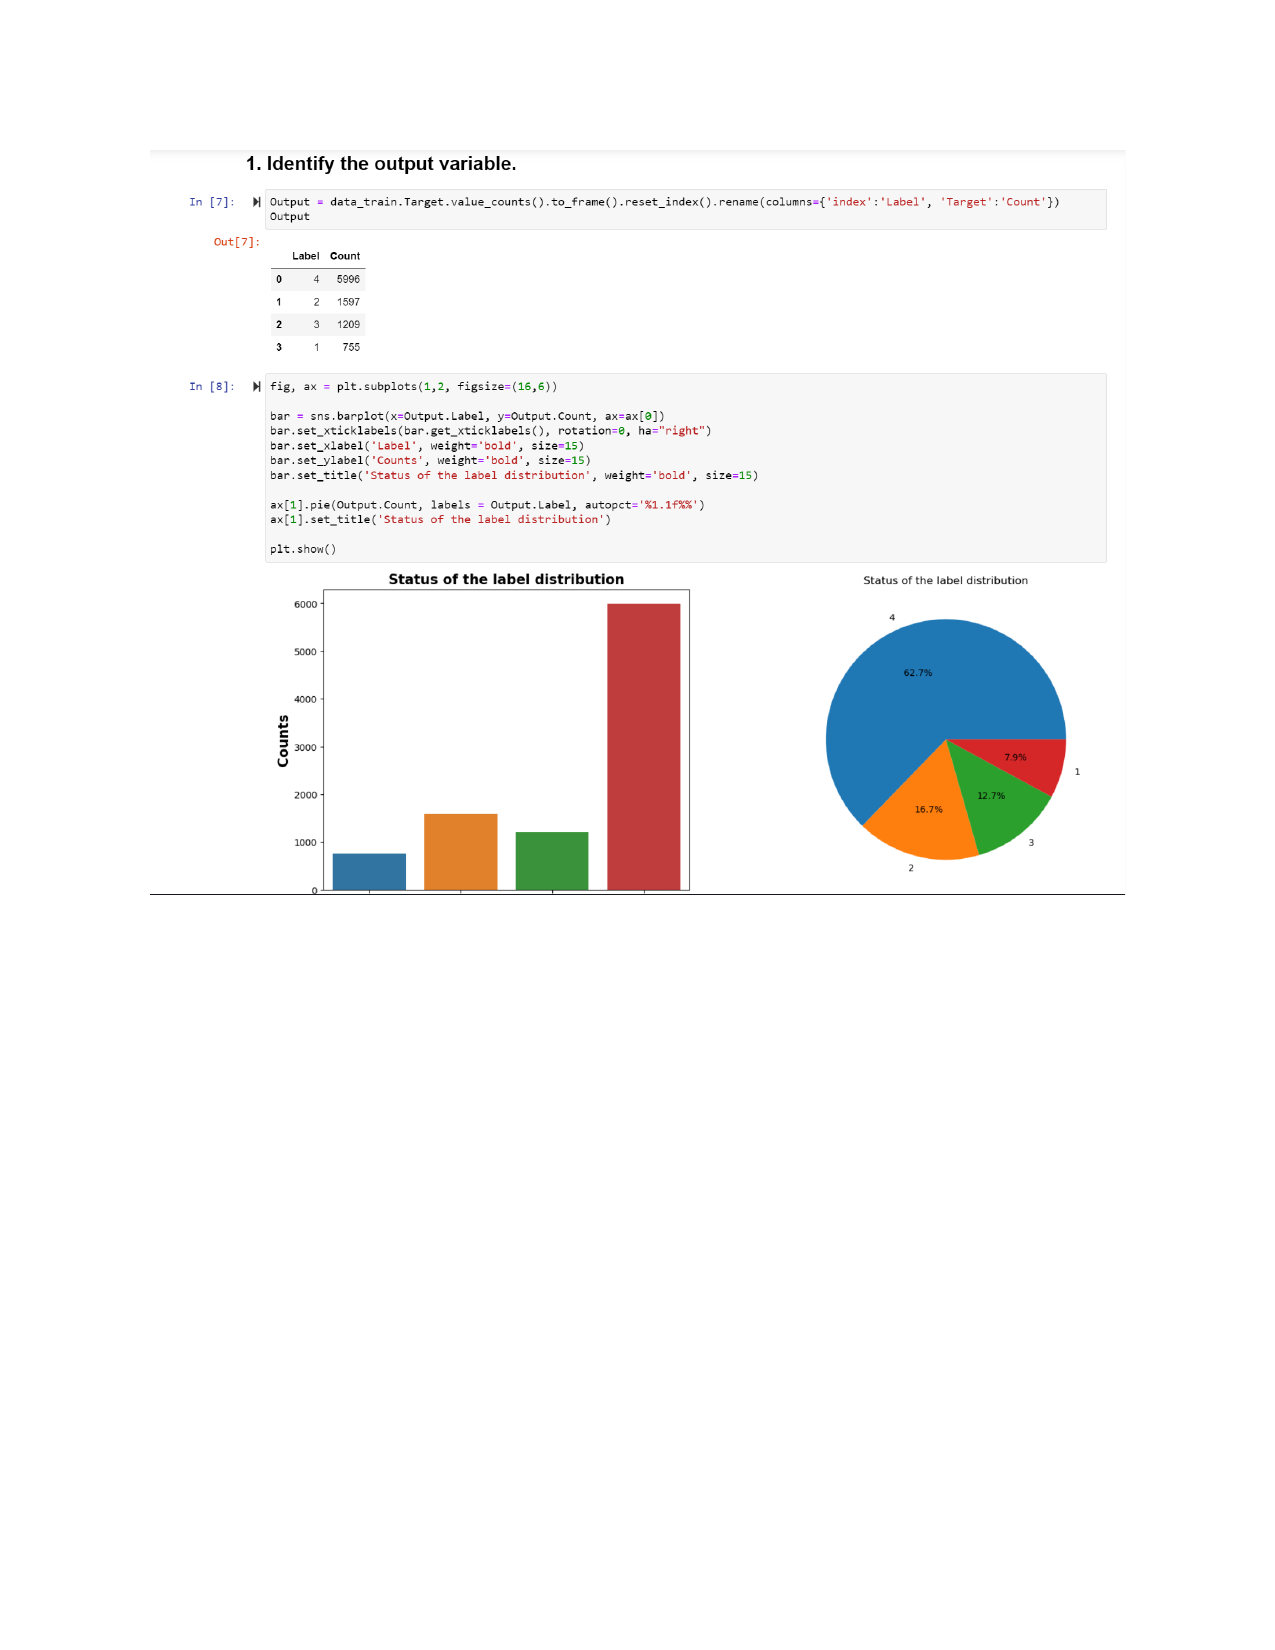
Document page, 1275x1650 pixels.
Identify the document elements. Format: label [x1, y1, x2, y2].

picture [150, 150, 1125, 895]
